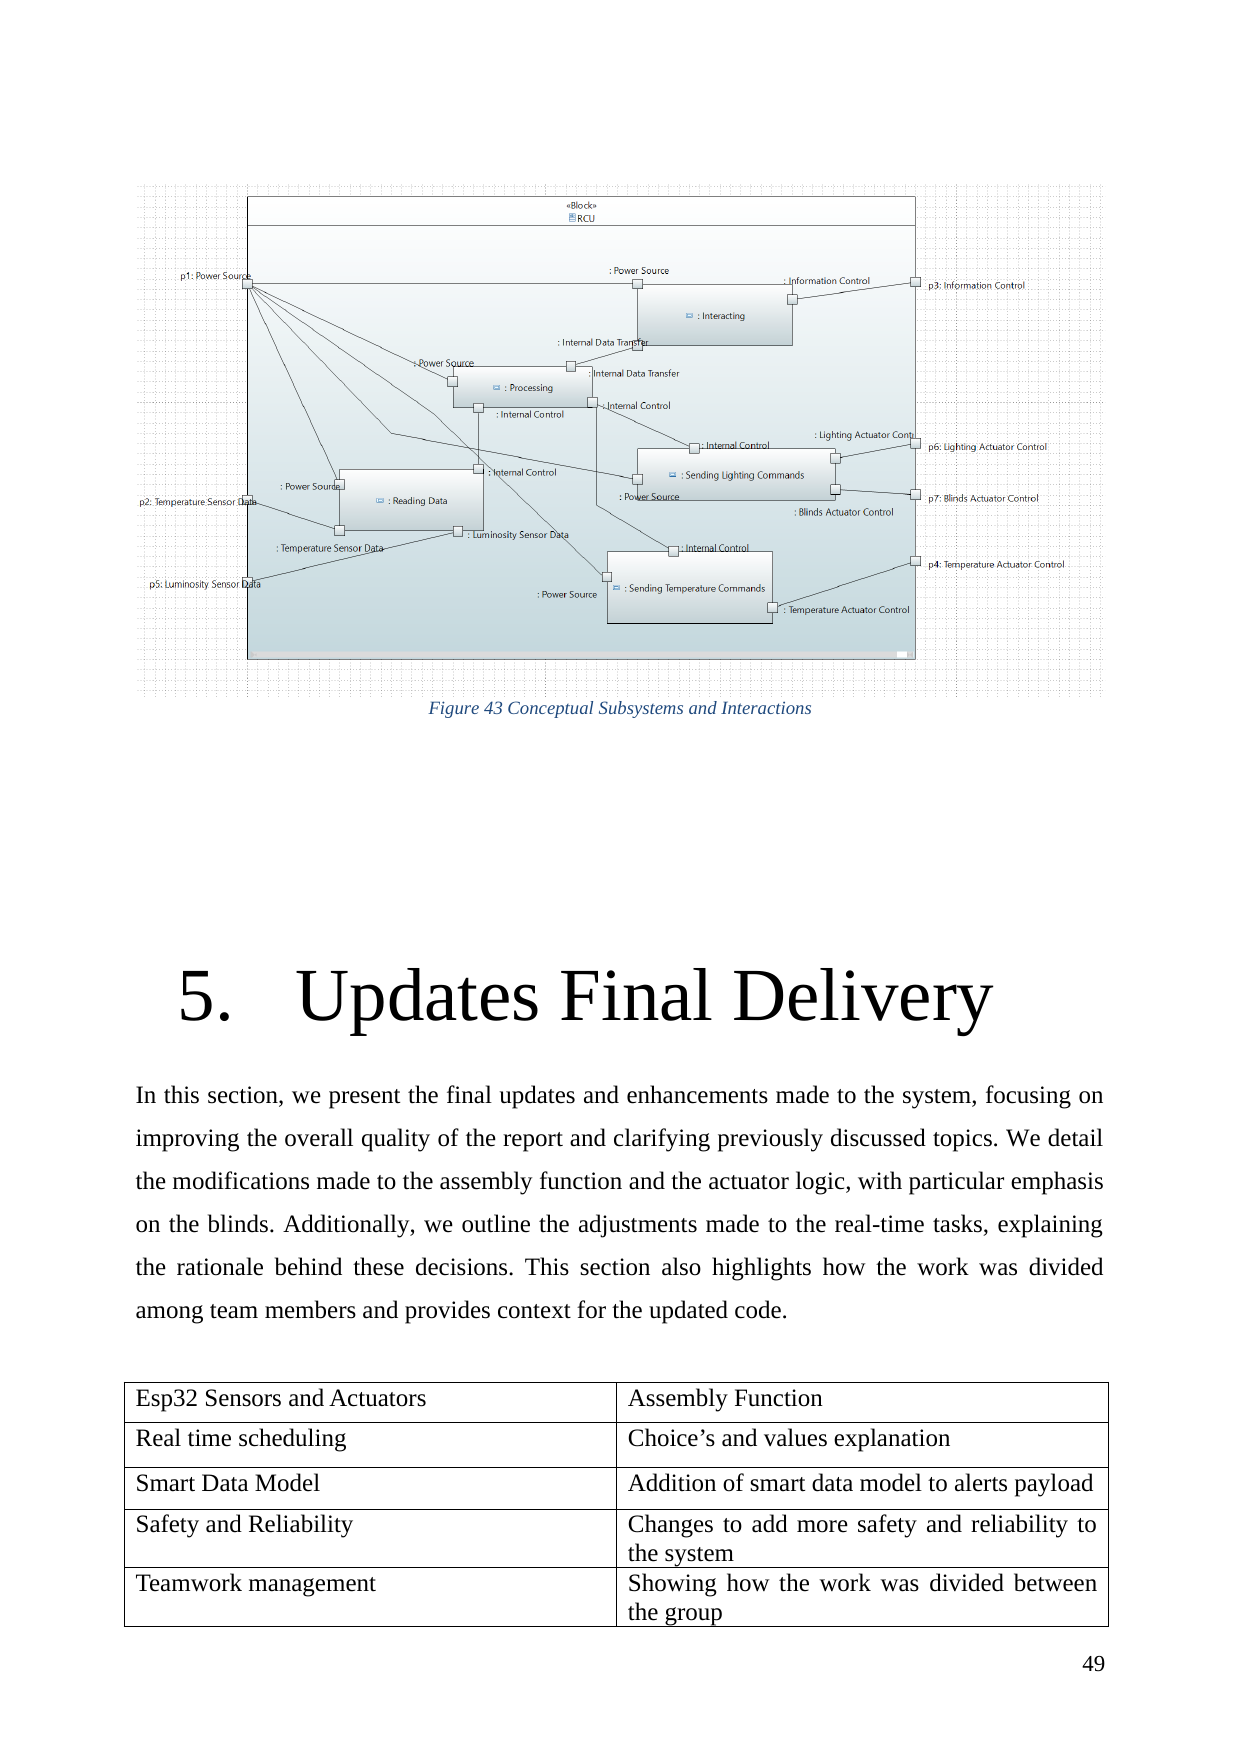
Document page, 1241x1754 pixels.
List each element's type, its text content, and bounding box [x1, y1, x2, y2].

table_header Esp32 Sensors and Actuators [125, 1383, 616, 1422]
table_cell Changes to add more safety and reliability to the system [617, 1510, 1108, 1567]
table_cell Smart Data Model [125, 1468, 616, 1508]
table_cell Addition of smart data model to alerts payload [617, 1468, 1108, 1508]
table_cell Safety and Reliability [125, 1510, 616, 1567]
subtitle Updates Final Delivery [177, 950, 1105, 1037]
text In this section, we present the final updates and enhancements made to the system, focusing on improving the overall quality of the report and clarifying previously discussed topics. We detail the modifications made to the assembly function and the actuator logic, with particular emphasis on the blinds. Additionally, we outline the adjustments made to the real-time tasks, explaining the rationale behind these decisions. This section also highlights how the work was divided among team members and provides context for the updated code. [135, 1080, 1105, 1324]
table_cell Teamwork management [125, 1568, 616, 1626]
table_cell Real time scheduling [125, 1423, 616, 1467]
table_cell Choice’s and values explanation [617, 1423, 1108, 1467]
table_header Assembly Function [617, 1383, 1108, 1422]
picture [135, 182, 1106, 697]
table_cell Showing how the work was divided between the group [617, 1568, 1108, 1626]
text Figure 43 Conceptual Subsystems and Interactions [135, 697, 1105, 719]
